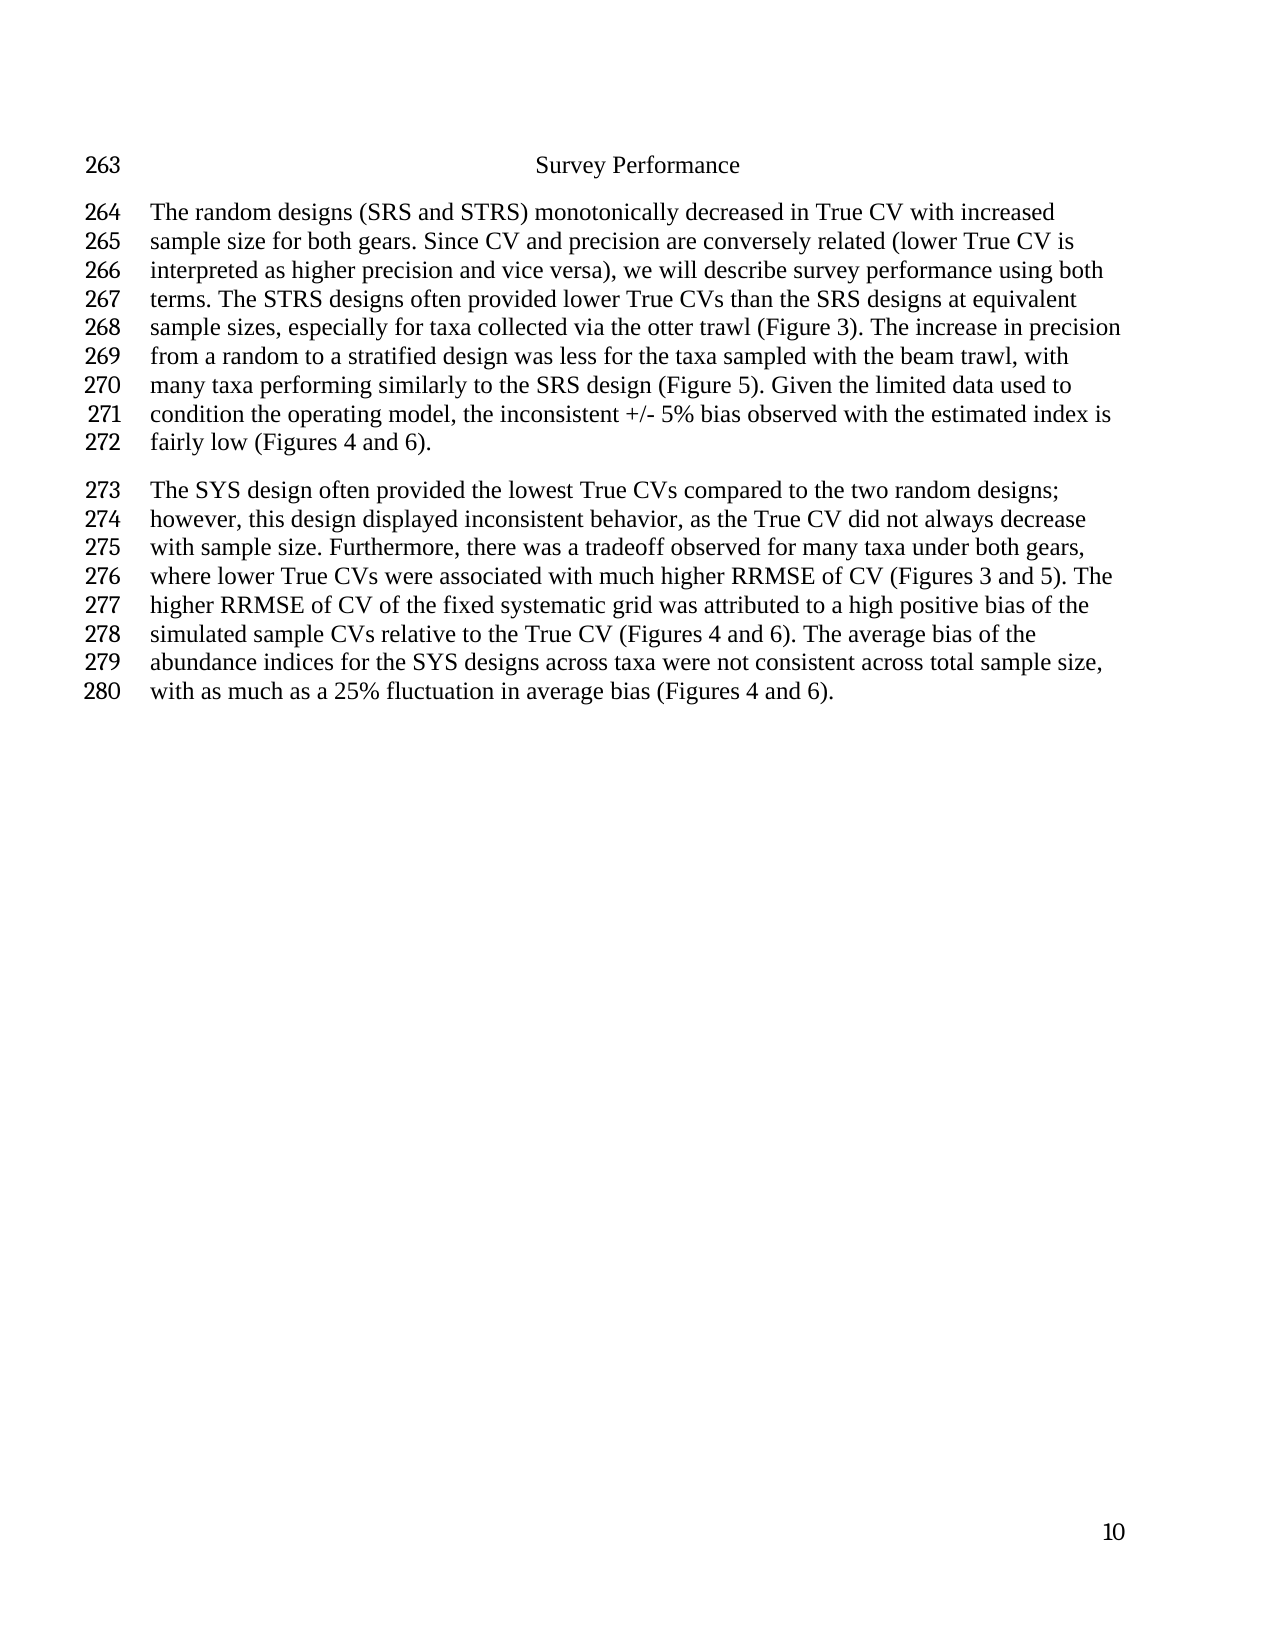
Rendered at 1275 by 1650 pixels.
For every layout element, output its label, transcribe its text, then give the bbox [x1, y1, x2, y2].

text The random designs (SRS and STRS) monotonically decreased in True CV with increased sample size for both gears. Since CV and precision are conversely related (lower True CV is interpreted as higher precision and vice versa), we will describe survey performance using both terms. The STRS designs often provided lower True CVs than the SRS designs at equivalent sample sizes, especially for taxa collected via the otter trawl (Figure 3). The increase in precision from a random to a stratified design was less for the taxa sampled with the beam trawl, with many taxa performing similarly to the SRS design (Figure 5). Given the limited data used to condition the operating model, the inconsistent +/- 5% bias observed with the estimated index is fairly low (Figures 4 and 6). [150, 197, 1125, 456]
text The SYS design often provided the lowest True CVs compared to the two random designs; however, this design displayed inconsistent behavior, as the True CV did not always decrease with sample size. Furthermore, there was a tradeoff observed for many taxa under both gears, where lower True CVs were associated with much higher RRMSE of CV (Figures 3 and 5). The higher RRMSE of CV of the fixed systematic grid was attributed to a high positive bias of the simulated sample CVs relative to the True CV (Figures 4 and 6). The average bias of the abundance indices for the SYS designs across taxa were not consistent across total sample size, with as much as a 25% fluctuation in average bias (Figures 4 and 6). [150, 475, 1125, 705]
subtitle Survey Performance [150, 150, 1125, 179]
